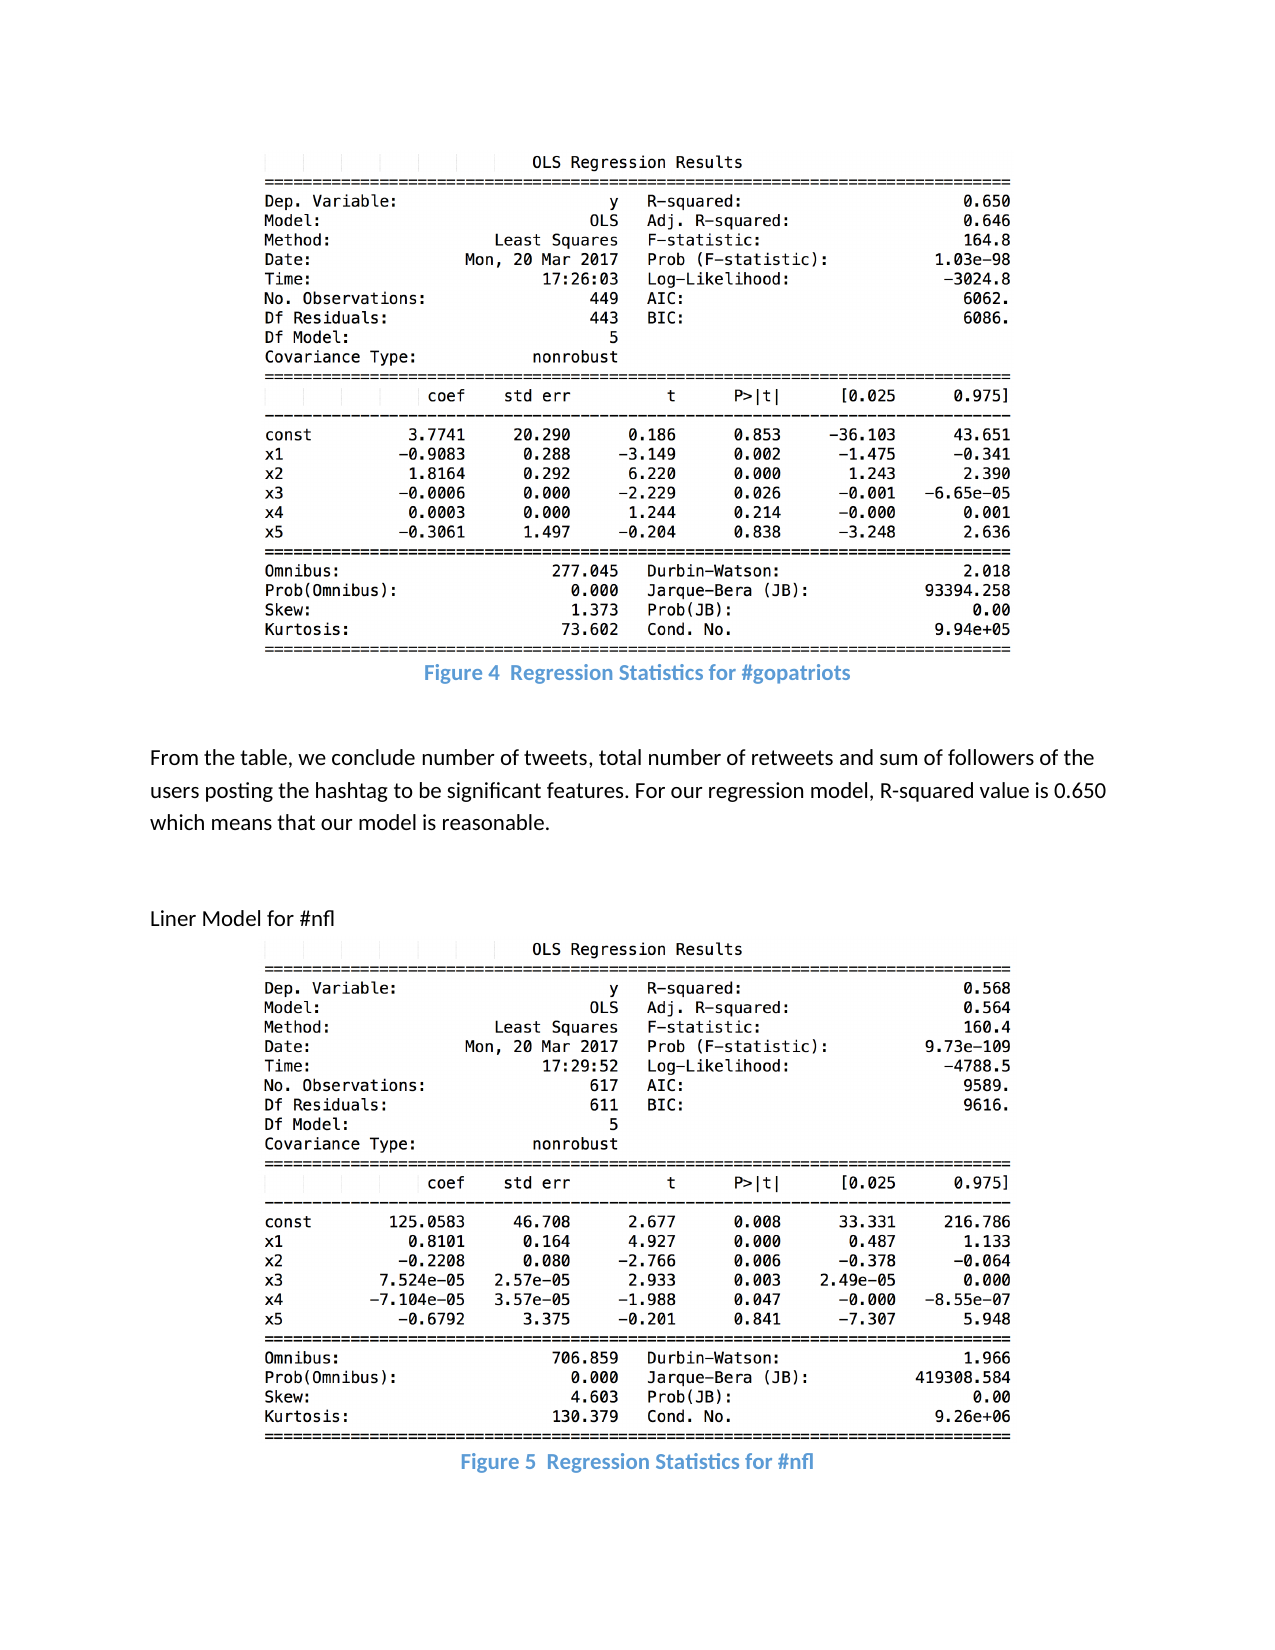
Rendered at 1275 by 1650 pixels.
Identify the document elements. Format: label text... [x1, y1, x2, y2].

picture [261, 150, 1014, 655]
picture [258, 936, 1017, 1443]
text Figure 4 Regression Statistics for #gopatriots [150, 658, 1125, 686]
text From the table, we conclude number of tweets, total number of retweets and sum of followers of the users posting the hashtag to be significant features. For our regression model, R-squared value is 0.650 which means that our model is reasonable. [150, 743, 1125, 836]
text Liner Model for #nfl [150, 904, 1125, 932]
text Figure 5 Regression Statistics for #nfl [150, 1447, 1125, 1475]
